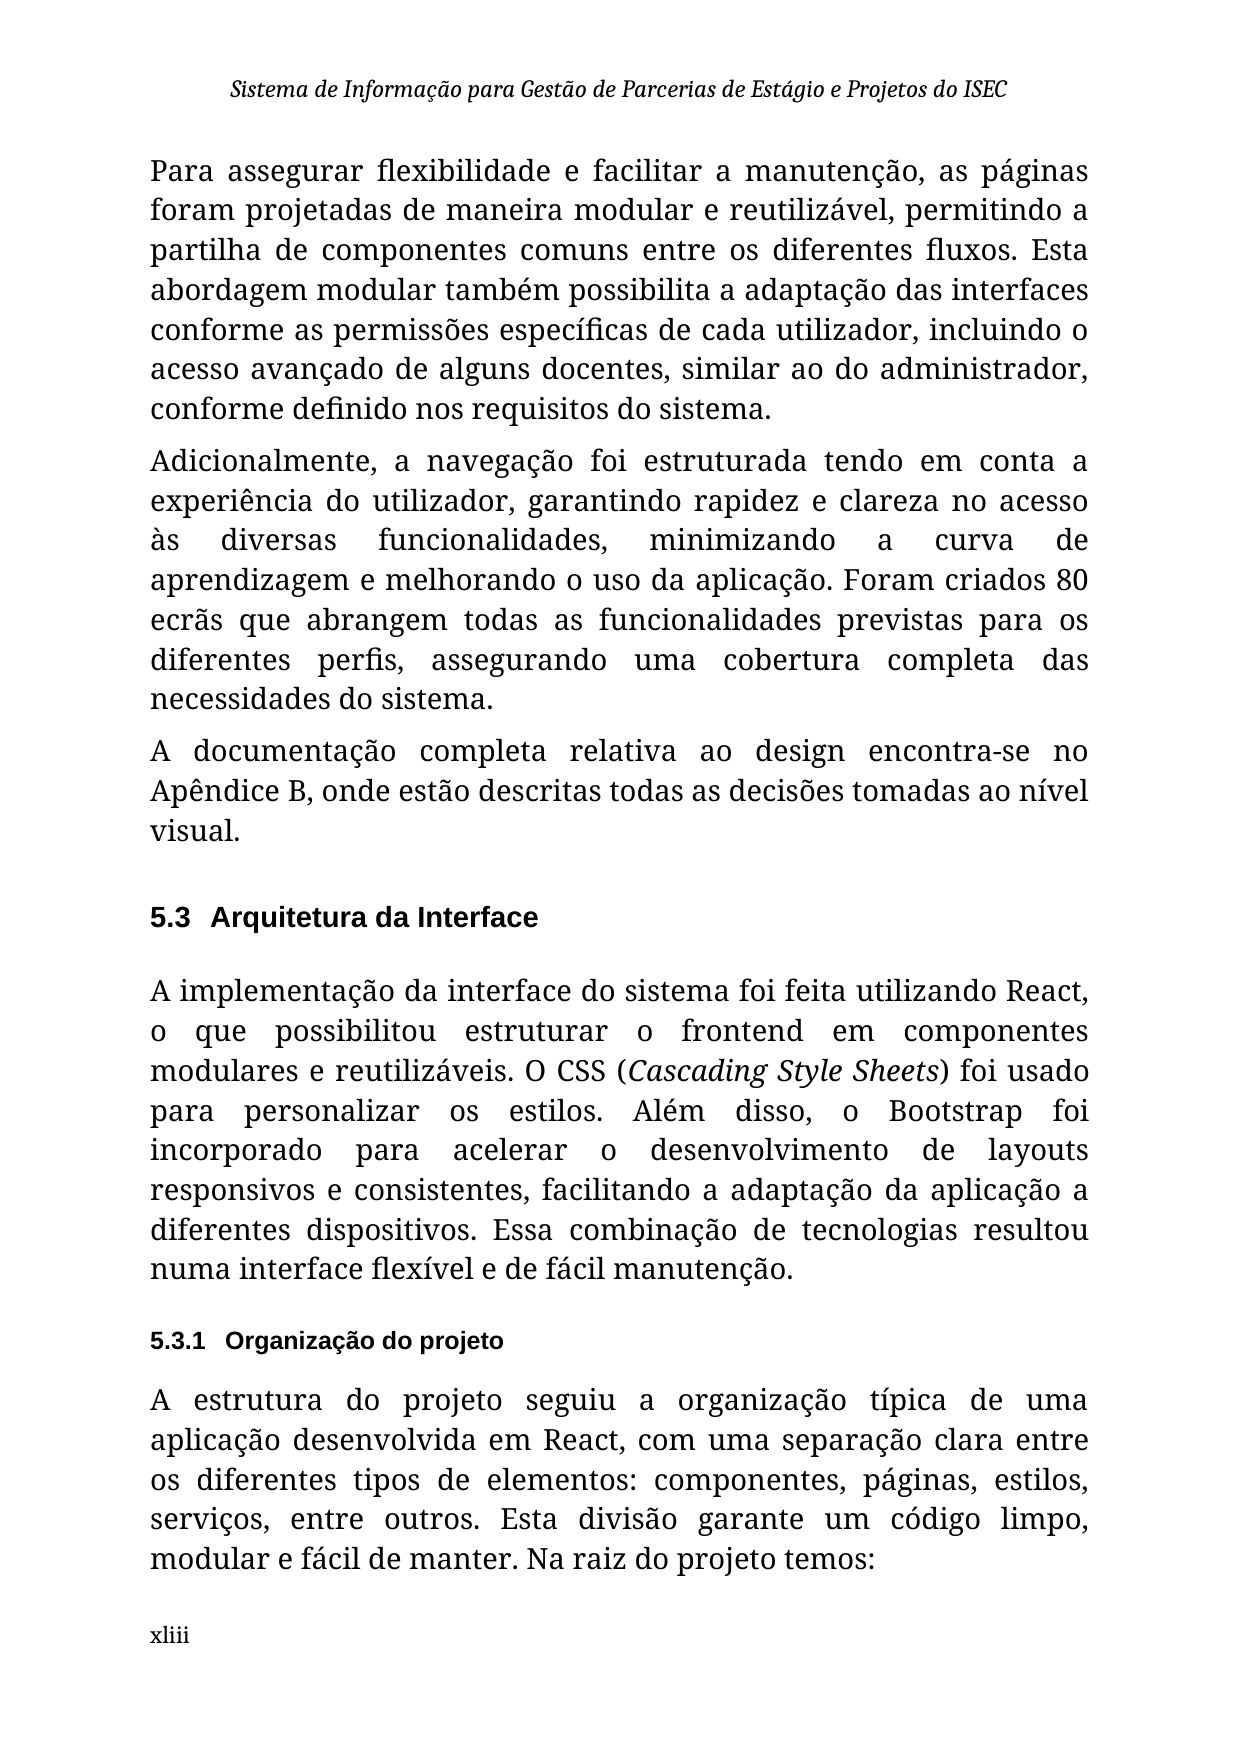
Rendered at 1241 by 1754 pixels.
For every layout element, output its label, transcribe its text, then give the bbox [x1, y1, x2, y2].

text A documentação completa relativa ao design encontra-se no Apêndice B, onde estão descritas todas as decisões tomadas ao nível visual. [150, 731, 1090, 850]
text A implementação da interface do sistema foi feita utilizando React, o que possibilitou estruturar o frontend em componentes modulares e reutilizáveis. O CSS (Cascading Style Sheets) foi usado para personalizar os estilos. Além disso, o Bootstrap foi incorporado para acelerar o desenvolvimento de layouts responsivos e consistentes, facilitando a adaptação da aplicação a diferentes dispositivos. Essa combinação de tecnologias resultou numa interface flexível e de fácil manutenção. [150, 971, 1090, 1288]
text Adicionalmente, a navegação foi estruturada tendo em conta a experiência do utilizador, garantindo rapidez e clareza no acesso às diversas funcionalidades, minimizando a curva de aprendizagem e melhorando o uso da aplicação. Foram criados 80 ecrãs que abrangem todas as funcionalidades previstas para os diferentes perfis, assegurando uma cobertura completa das necessidades do sistema. [150, 440, 1090, 718]
text A estrutura do projeto seguiu a organização típica de uma aplicação desenvolvida em React, com uma separação clara entre os diferentes tipos de elementos: componentes, páginas, estilos, serviços, entre outros. Esta divisão garante um código limpo, modular e fácil de manter. Na raiz do projeto temos: [150, 1379, 1090, 1578]
text Para assegurar flexibilidade e facilitar a manutenção, as páginas foram projetadas de maneira modular e reutilizável, permitindo a partilha de componentes comuns entre os diferentes fluxos. Esta abordagem modular também possibilita a adaptação das interfaces conforme as permissões específicas de cada utilizador, incluindo o acesso avançado de alguns docentes, similar ao do administrador, conforme definido nos requisitos do sistema. [150, 150, 1090, 428]
subtitle Organização do projeto [150, 1326, 1090, 1354]
subtitle Arquitetura da Interface [150, 900, 1090, 933]
